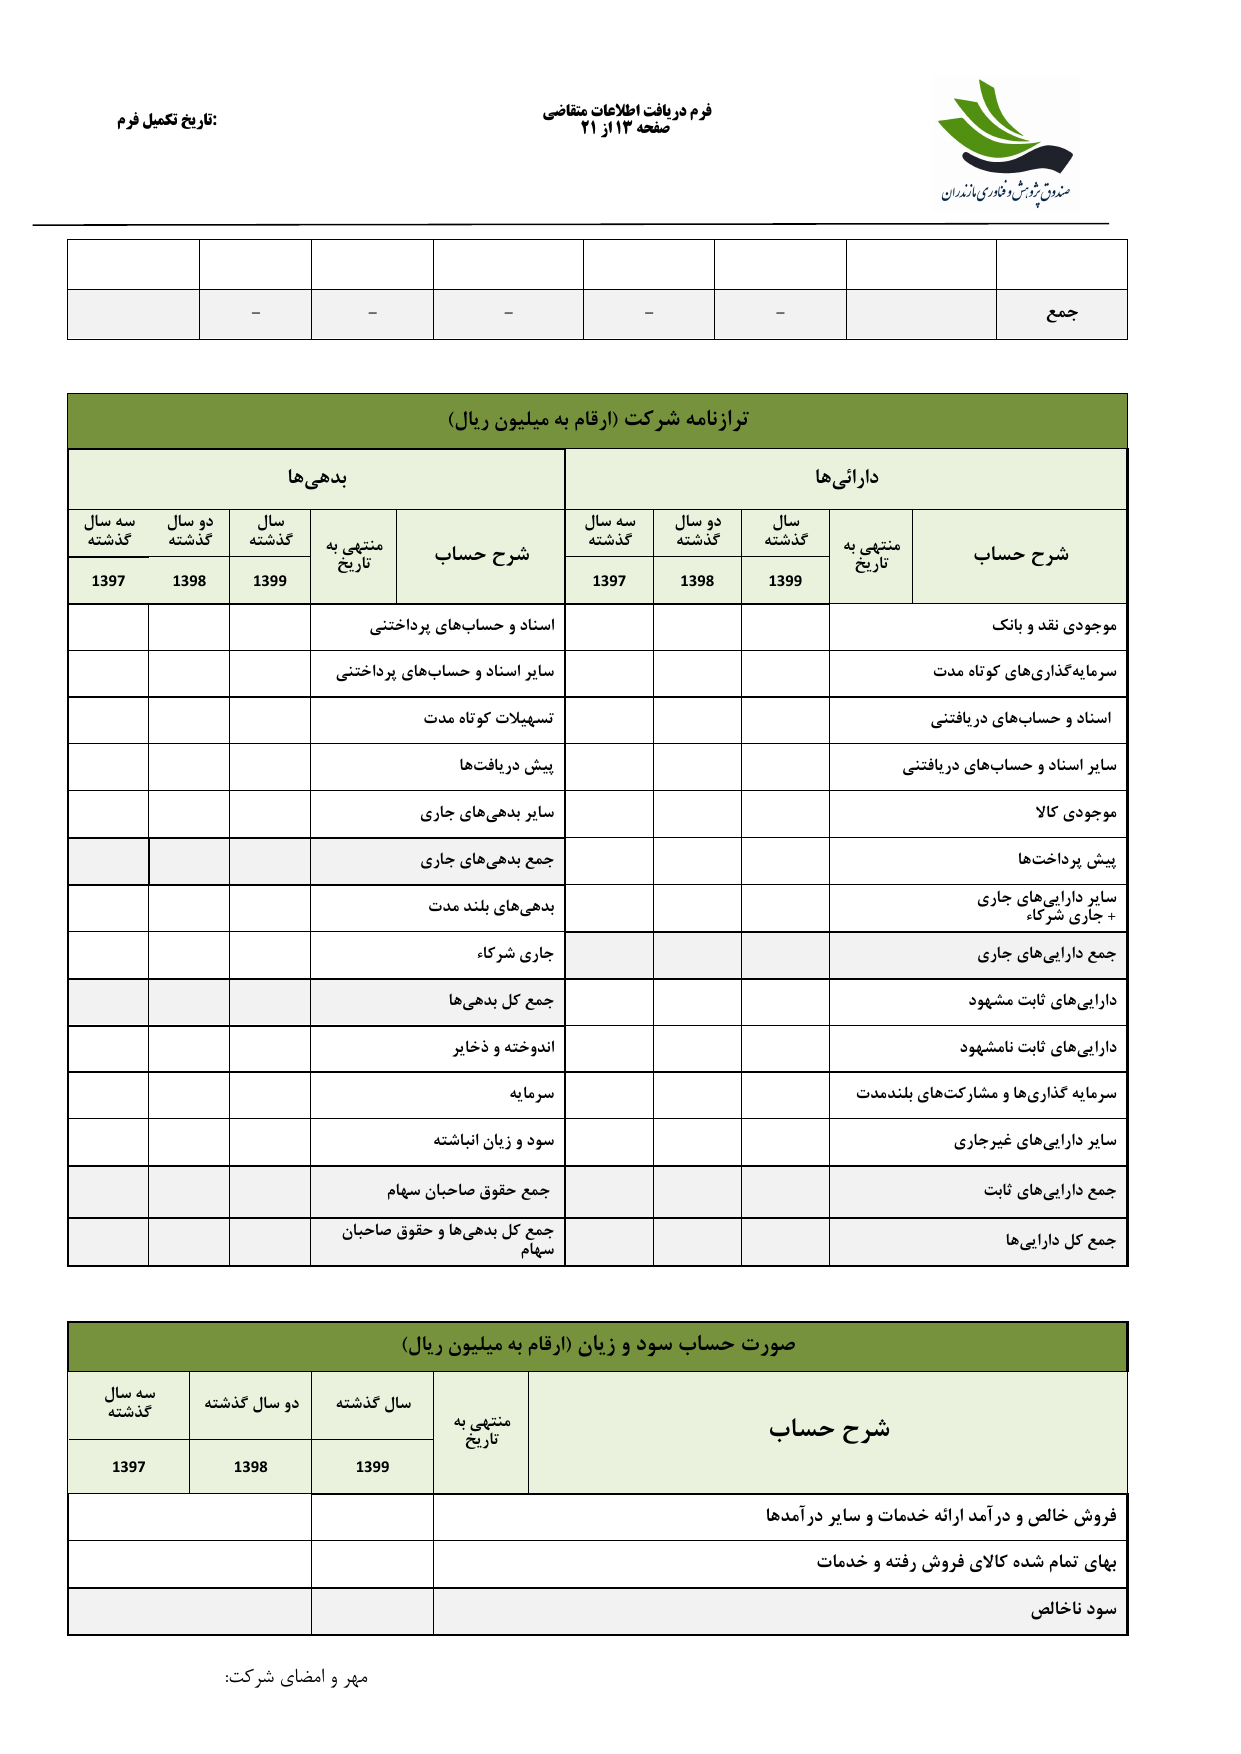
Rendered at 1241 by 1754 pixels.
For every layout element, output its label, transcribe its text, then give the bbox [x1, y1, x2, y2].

table_cell پیش دریافت‌ها [311, 744, 564, 790]
table_cell سه سال گذشته [69, 510, 149, 556]
table_cell فروش خالص و درآمد ارائه خدمات و سایر درآمدها [434, 1495, 1126, 1540]
table_cell [566, 980, 653, 1024]
table_cell [654, 1167, 741, 1217]
table_cell [566, 1073, 653, 1118]
table_cell سرمایه [311, 1073, 564, 1118]
table_cell [566, 1026, 653, 1071]
table_cell - [312, 290, 433, 338]
table_cell جمع کل بدهی‌ها [311, 980, 564, 1024]
table_cell 1399 [312, 1440, 433, 1493]
table_cell [742, 1219, 829, 1265]
table_cell [69, 605, 148, 649]
table_cell جمع کل بدهی‌ها و حقوق صاحبان سهام [311, 1219, 564, 1265]
table_cell [69, 1589, 190, 1634]
table_cell [654, 1073, 741, 1118]
table_cell [68, 290, 199, 338]
table_cell [149, 651, 229, 696]
table_cell شرح حساب [913, 510, 1126, 603]
table_cell [654, 651, 741, 696]
table_cell [715, 240, 846, 289]
table_cell [68, 240, 199, 289]
table_cell [566, 1219, 653, 1265]
table_cell [742, 933, 829, 978]
table_cell سرمایه‌گذاری‌های کوتاه‌ مدت [830, 651, 1126, 696]
table_cell [566, 885, 653, 931]
table_cell [149, 698, 229, 743]
table_cell [742, 980, 829, 1024]
table_cell [312, 1495, 433, 1540]
table_cell [654, 1219, 741, 1265]
table_cell [230, 1219, 310, 1265]
table_cell سود و زیان انباشته [311, 1119, 564, 1165]
table_cell [150, 839, 229, 884]
table_cell - [200, 290, 311, 338]
table_cell [149, 980, 229, 1024]
table_cell [566, 651, 653, 696]
table_cell [654, 933, 741, 978]
table_cell [69, 744, 148, 790]
table_cell [847, 240, 996, 289]
table_cell [654, 698, 741, 743]
table_cell [230, 605, 310, 649]
table_cell 1397 [68, 1439, 189, 1493]
table_cell سایر اسناد و حساب‌های پرداختنی [311, 651, 564, 696]
table_cell دو سال گذشته [654, 510, 741, 556]
table_cell دارائی‌ها [566, 449, 1126, 509]
table_cell [566, 1119, 653, 1165]
table_cell سود ناخالص [434, 1589, 1126, 1634]
table_cell [190, 1494, 311, 1540]
table_cell پیش پرداخت‌ها [830, 838, 1126, 884]
table_cell [149, 1027, 229, 1071]
table_cell 1399 [230, 557, 310, 603]
table_cell اسناد و حساب‌های دریافتنی [830, 698, 1126, 743]
table_cell [69, 980, 148, 1024]
table_cell [566, 744, 653, 790]
table_cell [190, 1589, 311, 1634]
table_cell [149, 1073, 229, 1118]
table_cell جمع دارایی‌های جاری [830, 933, 1126, 978]
table_cell [847, 290, 996, 338]
table_cell دو سال گذشته [149, 510, 229, 556]
table_cell جاری شرکاء [311, 932, 564, 978]
table_cell [742, 791, 829, 837]
table_cell بدهی‌ها [69, 450, 564, 509]
table_cell اسناد و حساب‌های پرداختنی [311, 605, 564, 649]
table_cell [742, 885, 829, 931]
table_cell [566, 838, 653, 884]
table_cell 1399 [742, 557, 829, 603]
table_cell [434, 240, 583, 289]
table_cell [230, 744, 310, 790]
table_cell [149, 886, 229, 931]
table_cell دارایی‌های ثابت نامشهود [830, 1026, 1126, 1071]
table_cell [149, 1167, 229, 1217]
table_cell [230, 1027, 310, 1071]
picture [932, 75, 1082, 211]
table_cell سه سال گذشته [68, 1372, 189, 1439]
table_cell [190, 1541, 311, 1587]
table_cell 1398 [149, 557, 229, 603]
table_cell [997, 240, 1127, 289]
table_cell [69, 1119, 148, 1165]
table_cell سال گذشته [742, 510, 829, 556]
table_cell [230, 886, 310, 931]
table_cell [230, 791, 310, 837]
table_cell [566, 933, 653, 978]
table_cell [654, 791, 741, 837]
table_cell [69, 1494, 190, 1540]
table_cell [230, 932, 310, 978]
table_cell اندوخته و ذخایر [311, 1027, 564, 1071]
table_cell [654, 605, 741, 649]
table_cell 1397 [566, 557, 653, 603]
table_cell [230, 1119, 310, 1165]
table_cell [654, 744, 741, 790]
table_cell 1398 [190, 1440, 311, 1493]
table_cell جمع دارایی‌های ثابت [830, 1167, 1126, 1217]
table_cell سایر بدهی‌های جاری [311, 791, 564, 837]
table_header ترازنامه شرکت (ارقام به میلیون ریال) [68, 394, 1127, 448]
table_cell [69, 1073, 148, 1118]
table_cell [69, 932, 148, 978]
table_cell [69, 839, 148, 884]
table_cell [654, 885, 741, 931]
table_cell سال گذشته [312, 1372, 433, 1439]
table_cell جمع کل دارایی‌ها [830, 1219, 1126, 1265]
table_cell جمع حقوق صاحبان سهام [311, 1167, 564, 1217]
table_cell - [715, 290, 846, 338]
table_cell 1398 [654, 557, 741, 603]
table_cell 1397 [69, 558, 149, 603]
table_cell [742, 605, 829, 649]
table_cell [200, 240, 311, 289]
table_cell سال گذشته [230, 510, 310, 556]
table_cell [69, 1167, 148, 1217]
table_cell [566, 1167, 653, 1217]
table_cell منتهی به تاریخ [311, 510, 396, 603]
table_cell سرمایه گذاری‌ها و مشارکت‌های بلندمدت [830, 1073, 1126, 1118]
table_cell [149, 791, 229, 837]
table_cell [230, 1167, 310, 1217]
table_cell جمع بدهی‌های جاری [311, 839, 564, 884]
table_cell بدهی‌های بلند مدت [311, 886, 564, 931]
table_cell [230, 980, 310, 1024]
table_cell [149, 744, 229, 790]
table_cell [742, 651, 829, 696]
table_cell [69, 886, 148, 931]
table_cell [654, 1026, 741, 1071]
table_cell منتهی به تاریخ [830, 510, 912, 603]
table_cell [566, 605, 653, 649]
table_cell [742, 1119, 829, 1165]
table_cell منتهی به تاریخ [434, 1372, 528, 1493]
table_cell جمع [997, 290, 1127, 338]
table_cell [230, 651, 310, 696]
table_cell - [434, 290, 583, 338]
table_cell [149, 932, 229, 978]
table_cell دارایی‌های ثابت مشهود [830, 980, 1126, 1024]
table_cell [742, 1167, 829, 1217]
table_cell [742, 698, 829, 743]
table_cell بهای تمام شده کالای فروش رفته و خدمات [434, 1541, 1126, 1587]
table_cell [654, 838, 741, 884]
table_cell [149, 1119, 229, 1165]
table_cell [312, 1541, 433, 1587]
table_cell شرح حساب [529, 1372, 1127, 1493]
table_cell [69, 698, 148, 743]
table_cell سایر دارایی‌های غیرجاری [830, 1119, 1126, 1165]
table_cell - [584, 290, 714, 338]
table_cell موجودی کالا [830, 791, 1126, 837]
table_cell [742, 1073, 829, 1118]
table_cell [149, 605, 229, 649]
table_cell [230, 1073, 310, 1118]
table_cell [69, 1027, 148, 1071]
table_cell [69, 1541, 190, 1587]
table_cell [69, 651, 148, 696]
table_cell [312, 240, 433, 289]
table_cell شرح حساب [397, 510, 564, 603]
table_cell دو سال گذشته [190, 1372, 311, 1439]
table_cell [566, 698, 653, 743]
table_cell تسهیلات کوتاه مدت [311, 698, 564, 743]
table_cell [230, 698, 310, 743]
table_cell [742, 744, 829, 790]
table_cell [654, 1119, 741, 1165]
table_cell [742, 838, 829, 884]
table_cell سایر دارایی‌های جاری + جاری شرکاء [830, 885, 1126, 931]
table_cell [742, 1026, 829, 1071]
table_cell [69, 791, 148, 837]
table_cell سه سال گذشته [566, 510, 653, 556]
table_cell [69, 1219, 148, 1265]
table_cell [230, 839, 310, 884]
table_header صورت حساب سود و زیان (ارقام به میلیون ریال) [69, 1323, 1126, 1371]
table_cell [312, 1589, 433, 1634]
table_cell سایر اسناد و حساب‌های دریافتنی [830, 744, 1126, 790]
table_cell [654, 980, 741, 1024]
table_cell [149, 1219, 229, 1265]
table_cell [584, 240, 714, 289]
table_cell موجودی نقد و بانک [830, 604, 1126, 649]
table_cell [566, 791, 653, 837]
